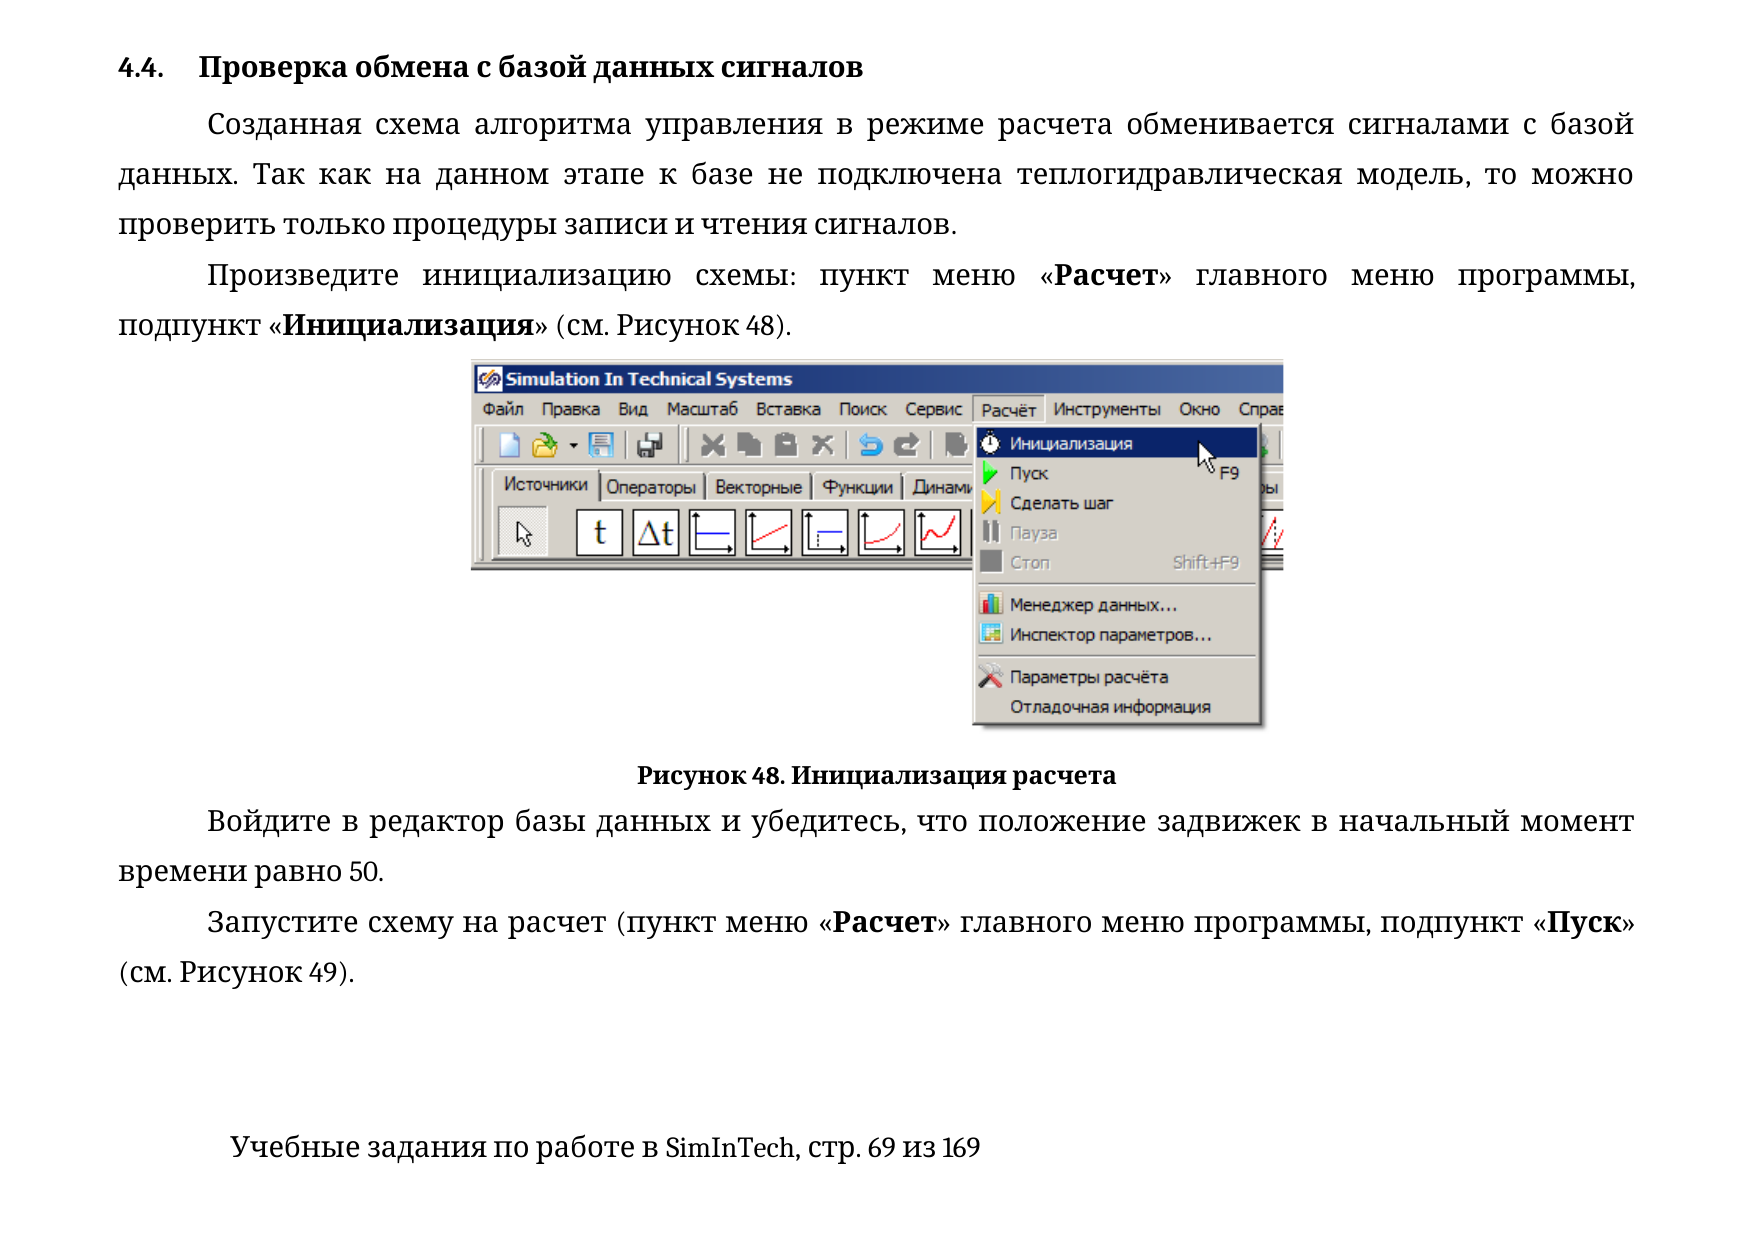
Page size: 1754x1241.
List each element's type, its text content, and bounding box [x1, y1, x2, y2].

text Войдите в редактор базы данных и убедитесь, что положение задвижек в начальный момент времени равно 50. [118, 805, 1636, 889]
text Созданная схема алгоритма управления в режиме расчета обменивается сигналами с базой данных. Так как на данном этапе к базе не подключена теплогидравлическая модель, то можно проверить только процедуры записи и чтения сигналов. [118, 108, 1636, 242]
subtitle Проверка обмена с базой данных сигналов [118, 51, 1636, 85]
picture [470, 359, 1284, 746]
